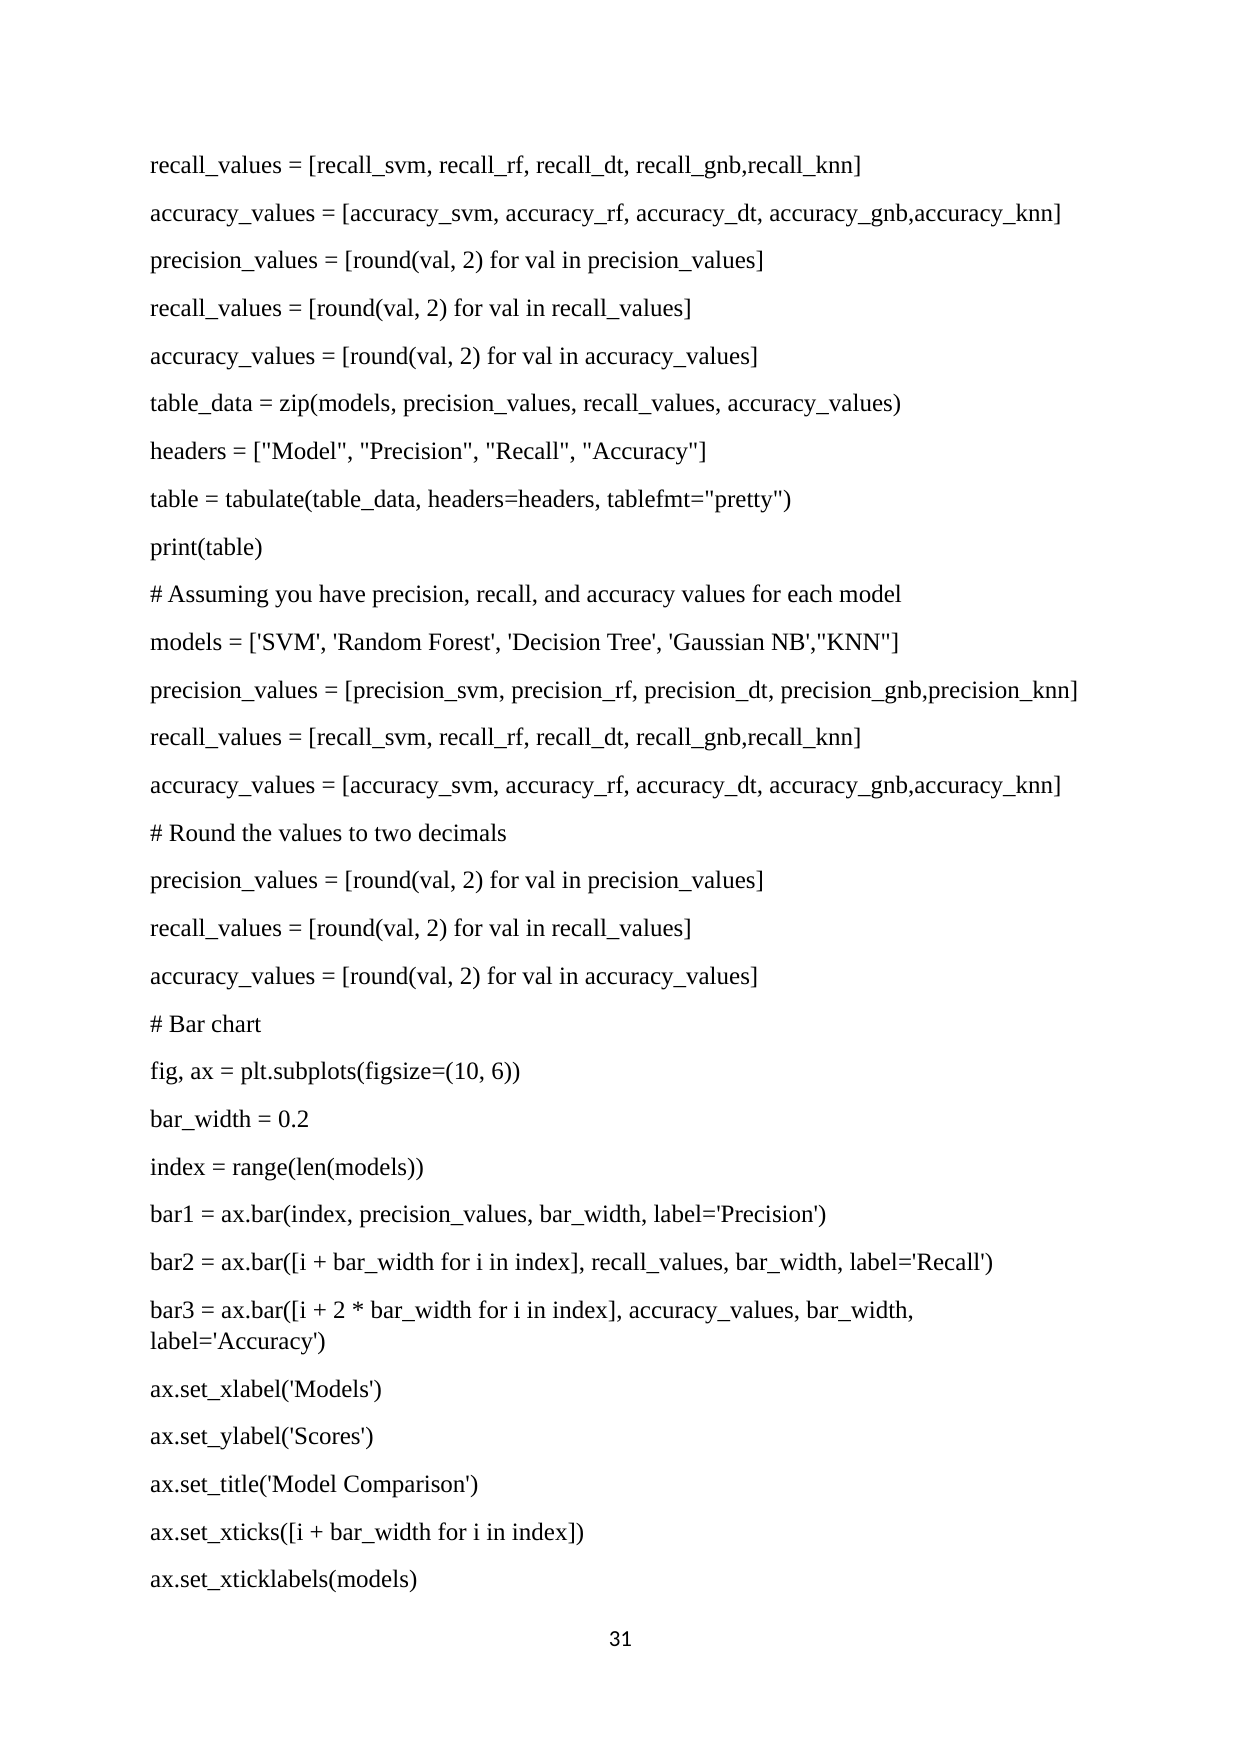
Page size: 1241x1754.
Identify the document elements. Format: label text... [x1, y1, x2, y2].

text accuracy_values = [round(val, 2) for val in accuracy_values] [150, 961, 1090, 990]
text # Bar chart [150, 1009, 1090, 1037]
text bar3 = ax.bar([i + 2 * bar_width for i in index], accuracy_values, bar_width, label='Accuracy') [150, 1295, 1090, 1355]
text ax.set_xticklabels(models) [150, 1564, 1090, 1593]
text recall_values = [round(val, 2) for val in recall_values] [150, 913, 1090, 942]
text table_data = zip(models, precision_values, recall_values, accuracy_values) [150, 388, 1090, 417]
text precision_values = [round(val, 2) for val in precision_values] [150, 245, 1090, 274]
text accuracy_values = [accuracy_svm, accuracy_rf, accuracy_dt, accuracy_gnb,accuracy_knn] [150, 198, 1090, 226]
text ax.set_xticks([i + bar_width for i in index]) [150, 1517, 1090, 1546]
text accuracy_values = [accuracy_svm, accuracy_rf, accuracy_dt, accuracy_gnb,accuracy_knn] [150, 770, 1090, 799]
text accuracy_values = [round(val, 2) for val in accuracy_values] [150, 341, 1090, 369]
text # Round the values to two decimals [150, 818, 1090, 847]
text fig, ax = plt.subplots(figsize=(10, 6)) [150, 1056, 1090, 1085]
text headers = ["Model", "Precision", "Recall", "Accuracy"] [150, 436, 1090, 465]
text table = tabulate(table_data, headers=headers, tablefmt="pretty") [150, 484, 1090, 513]
text ax.set_ylabel('Scores') [150, 1421, 1090, 1450]
text bar_width = 0.2 [150, 1104, 1090, 1133]
text recall_values = [round(val, 2) for val in recall_values] [150, 293, 1090, 322]
text ax.set_xlabel('Models') [150, 1374, 1090, 1402]
text bar1 = ax.bar(index, precision_values, bar_width, label='Precision') [150, 1199, 1090, 1228]
text index = range(len(models)) [150, 1152, 1090, 1181]
text ax.set_title('Model Comparison') [150, 1469, 1090, 1498]
text recall_values = [recall_svm, recall_rf, recall_dt, recall_gnb,recall_knn] [150, 722, 1090, 751]
text precision_values = [precision_svm, precision_rf, precision_dt, precision_gnb,precision_knn] [150, 675, 1090, 703]
text models = ['SVM', 'Random Forest', 'Decision Tree', 'Gaussian NB',"KNN"] [150, 627, 1090, 656]
text print(table) [150, 532, 1090, 560]
text precision_values = [round(val, 2) for val in precision_values] [150, 866, 1090, 894]
text bar2 = ax.bar([i + bar_width for i in index], recall_values, bar_width, label='Recall') [150, 1247, 1090, 1276]
text recall_values = [recall_svm, recall_rf, recall_dt, recall_gnb,recall_knn] [150, 150, 1090, 179]
text # Assuming you have precision, recall, and accuracy values for each model [150, 579, 1090, 608]
